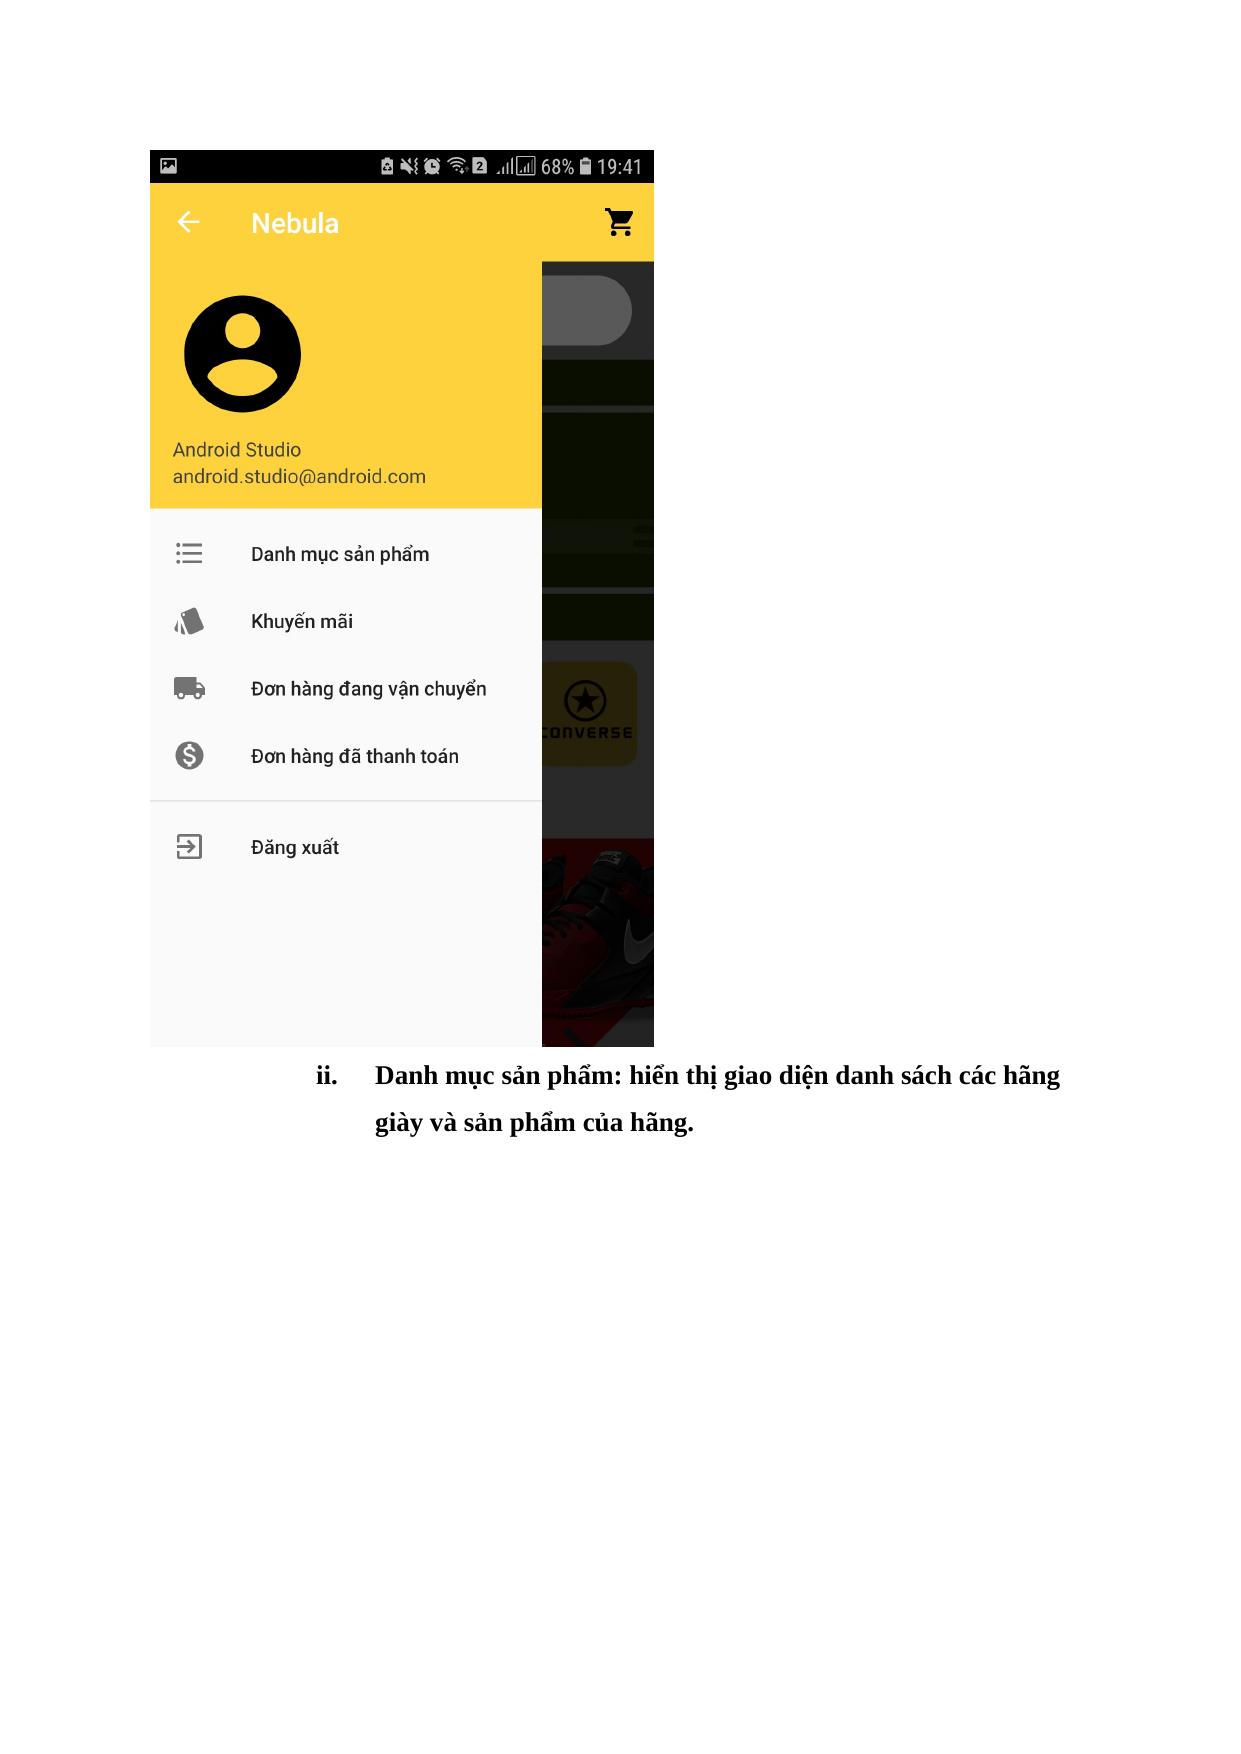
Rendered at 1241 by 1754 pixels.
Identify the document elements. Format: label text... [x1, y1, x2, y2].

picture [150, 150, 654, 1047]
list Danh mục sản phẩm: hiển thị giao diện danh sách các hãng giày và sản phẩm của hãng. [337, 1059, 1090, 1137]
